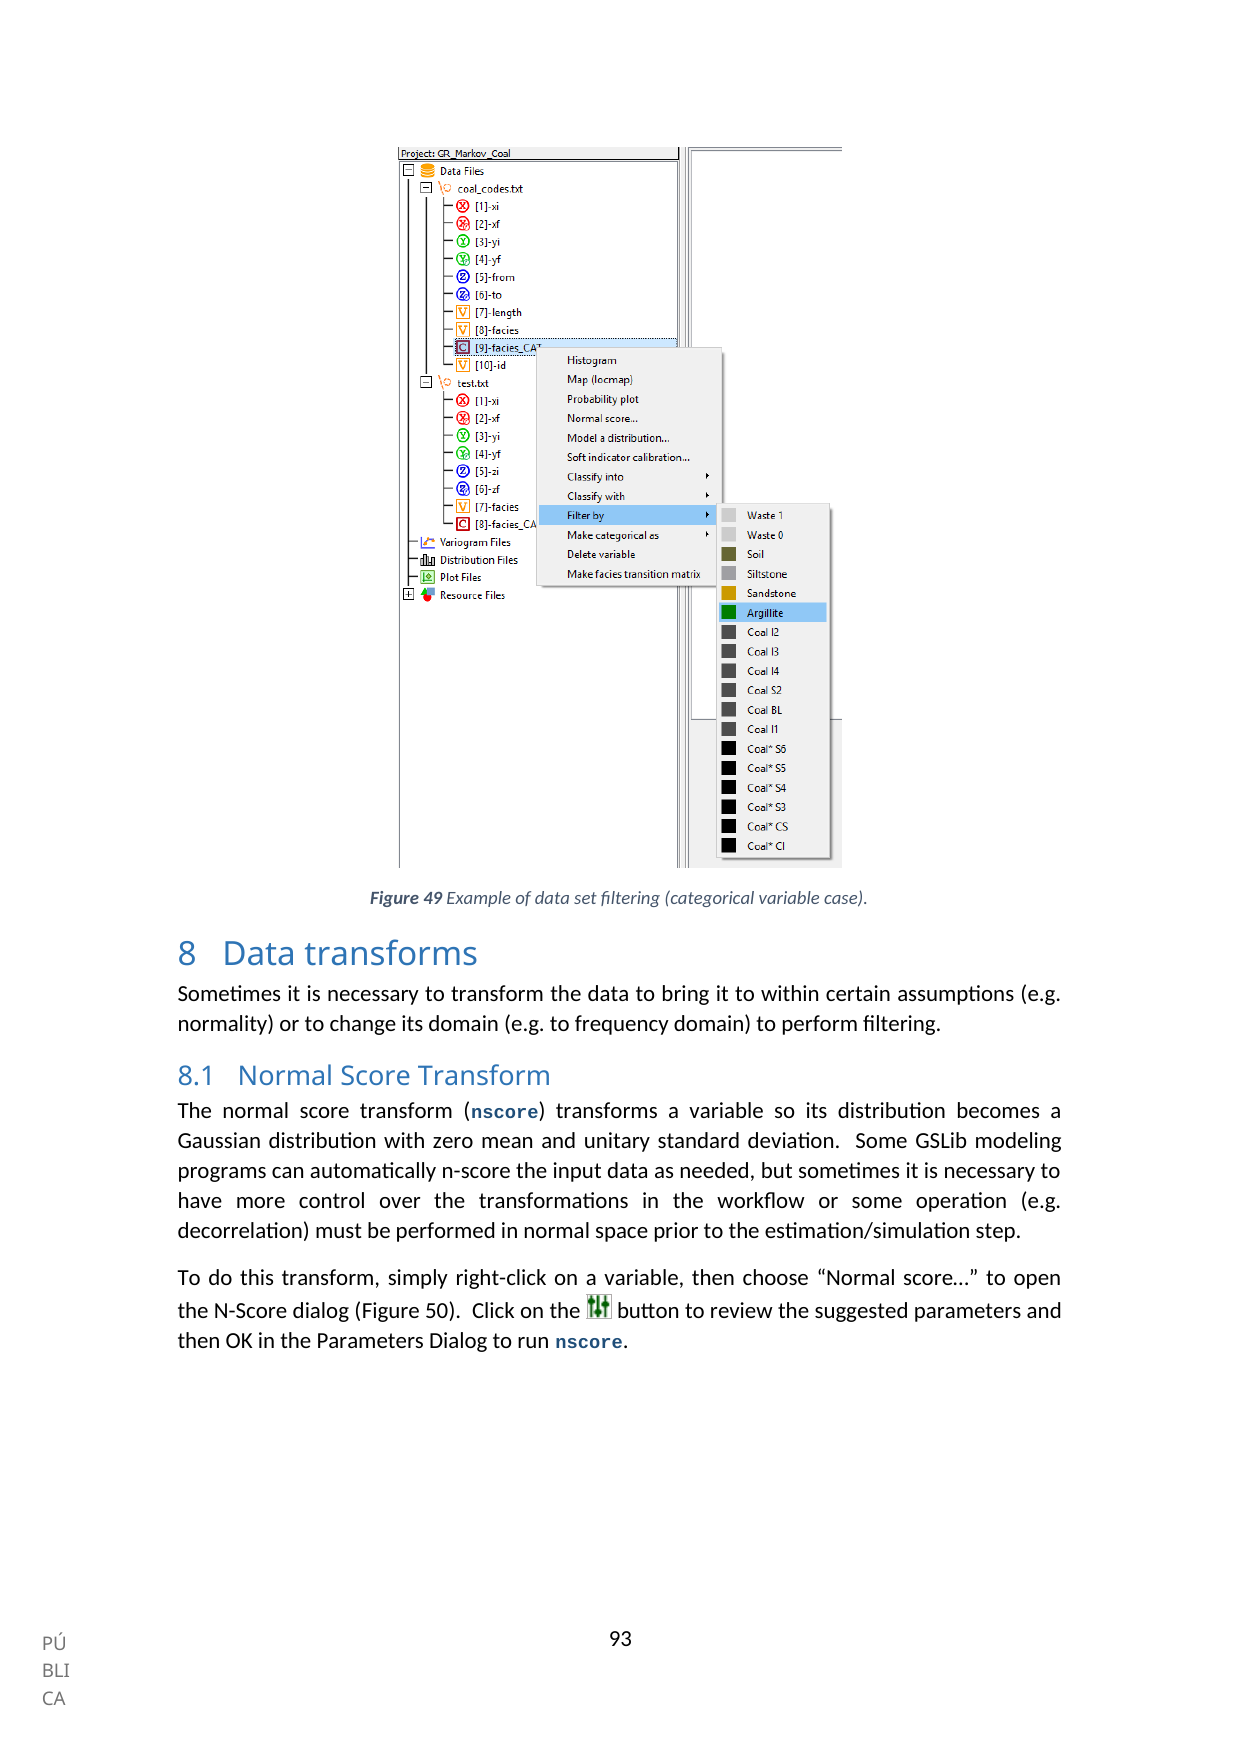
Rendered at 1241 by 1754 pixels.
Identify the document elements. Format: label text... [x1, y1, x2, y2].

text The normal score transform (nscore) transforms a variable so its distribution becomes a Gaussian distribution with zero mean and unitary standard deviation. Some GSLib modeling programs can automatically n-score the input data as needed, but sometimes it is necessary to have more control over the transformations in the workflow or some operation (e.g. decorrelation) must be performed in normal space prior to the estimation/simulation step. [177, 1096, 1063, 1245]
picture [588, 1295, 611, 1318]
subtitle Normal Score Transform [177, 1056, 1063, 1093]
subtitle Data transforms [177, 930, 1063, 975]
text To do this transform, simply right-click on a variable, then choose “Normal score…” to open the N-Score dialog (Figure 49). Click on the button to review the suggested parameters and then OK in the Parameters Dialog to run nscore. [177, 1263, 1063, 1355]
text Figure 49 Example of data set filtering (categorical variable case). [177, 886, 1063, 909]
text Sometimes it is necessary to transform the data to bring it to within certain assumptions (e.g. normality) or to change its domain (e.g. to frequency domain) to perform filtering. [177, 979, 1063, 1037]
picture [398, 147, 842, 868]
